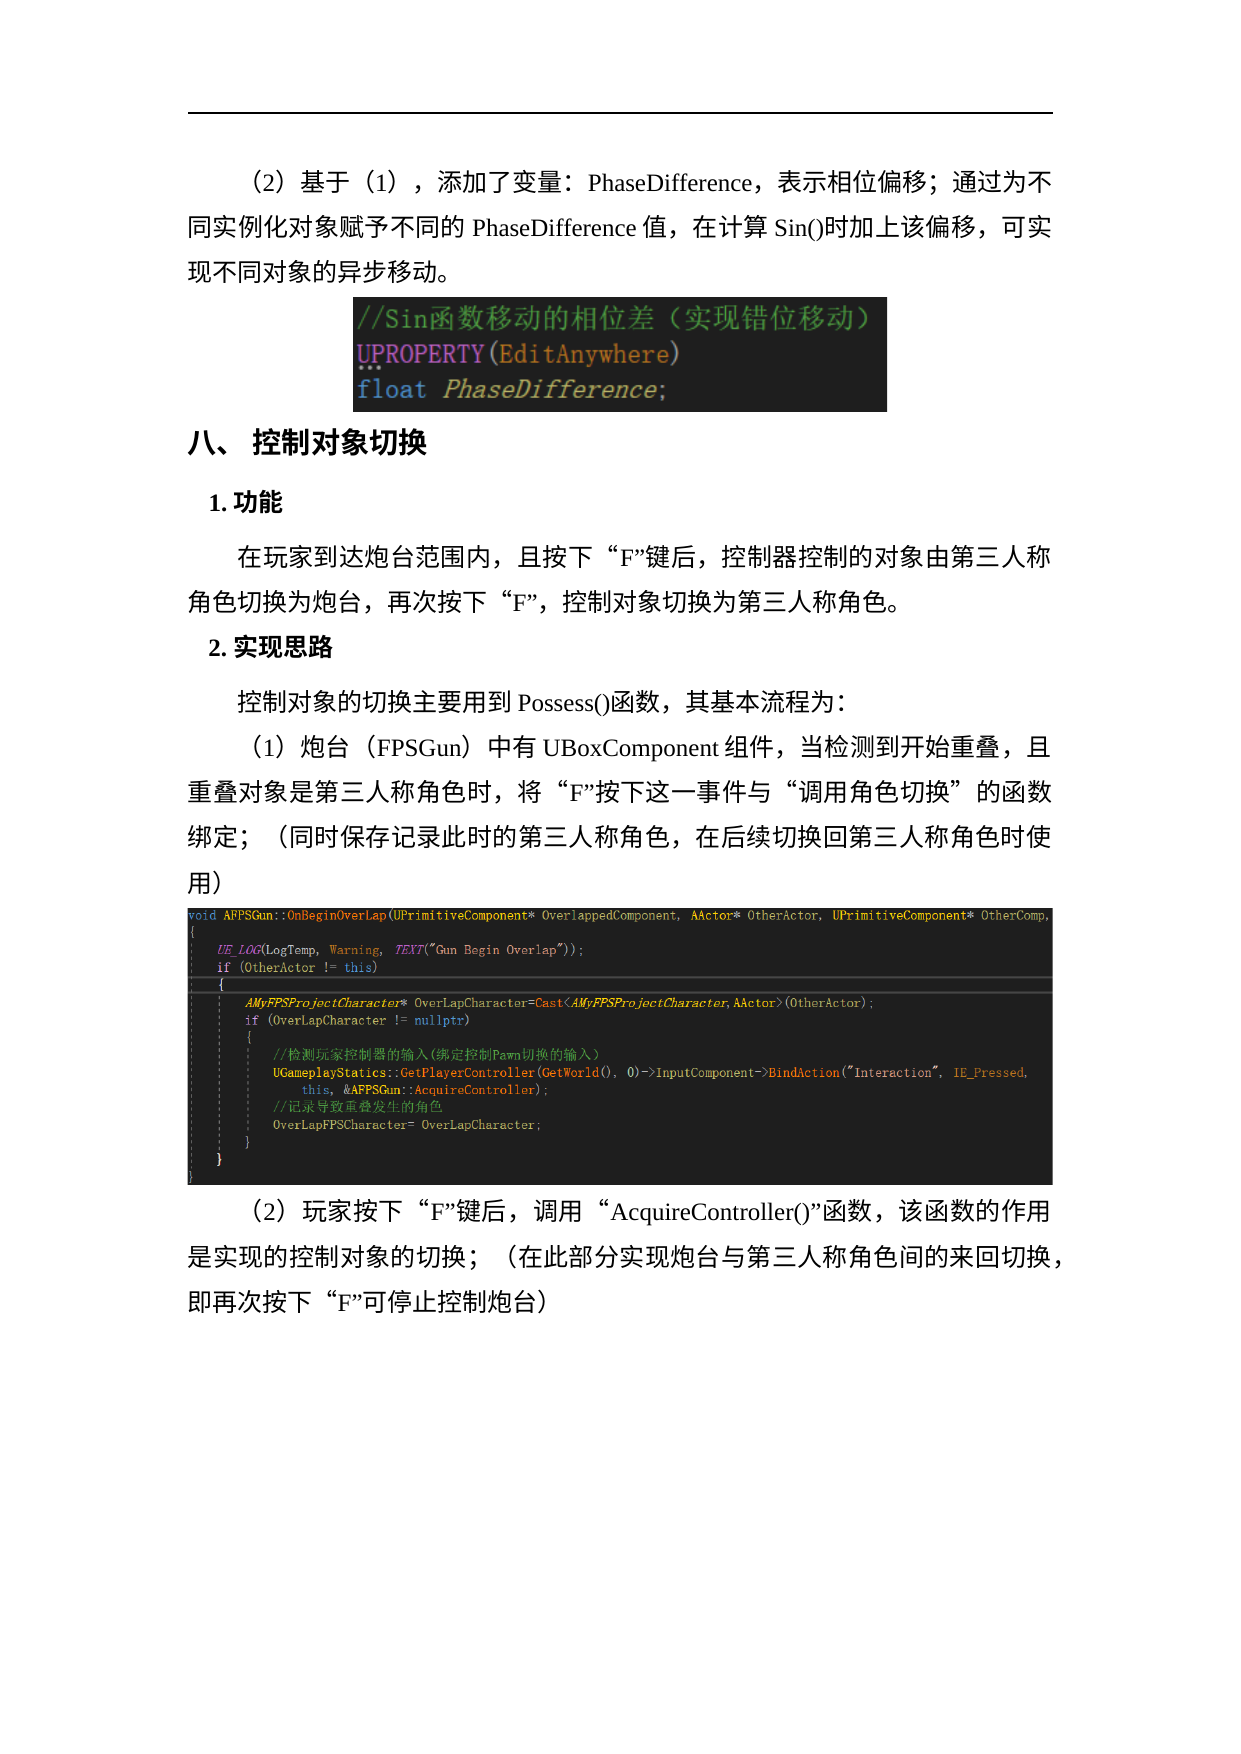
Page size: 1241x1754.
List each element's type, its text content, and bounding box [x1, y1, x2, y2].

text 在玩家到达炮台范围内，且按下“F”键后，控制器控制的对象由第三人称角色切换为炮台，再次按下“F”，控制对象切换为第三人称角色。 [187, 537, 1053, 618]
subtitle 功能 [208, 483, 1053, 519]
text 控制对象的切换主要用到Possess()函数，其基本流程为： [187, 682, 1053, 718]
text （2）基于（1），添加了变量：PhaseDifference，表示相位偏移；通过为不同实例化对象赋予不同的PhaseDifference值，在计算Sin()时加上该偏移，可实现不同对象的异步移动。 [187, 162, 1053, 289]
subtitle 控制对象切换 [187, 419, 1053, 461]
subtitle 实现思路 [208, 628, 1053, 664]
text （2）玩家按下“F”键后，调用“AcquireController()”函数，该函数的作用是实现的控制对象的切换；（在此部分实现炮台与第三人称角色间的来回切换，即再次按下“F”可停止控制炮台） [187, 1192, 1053, 1318]
picture [187, 908, 1053, 1185]
picture [353, 297, 888, 412]
text （1）炮台（FPSGun）中有UBoxComponent组件，当检测到开始重叠，且重叠对象是第三人称角色时，将“F”按下这一事件与“调用角色切换”的函数绑定；（同时保存记录此时的第三人称角色，在后续切换回第三人称角色时使用） [187, 727, 1053, 899]
